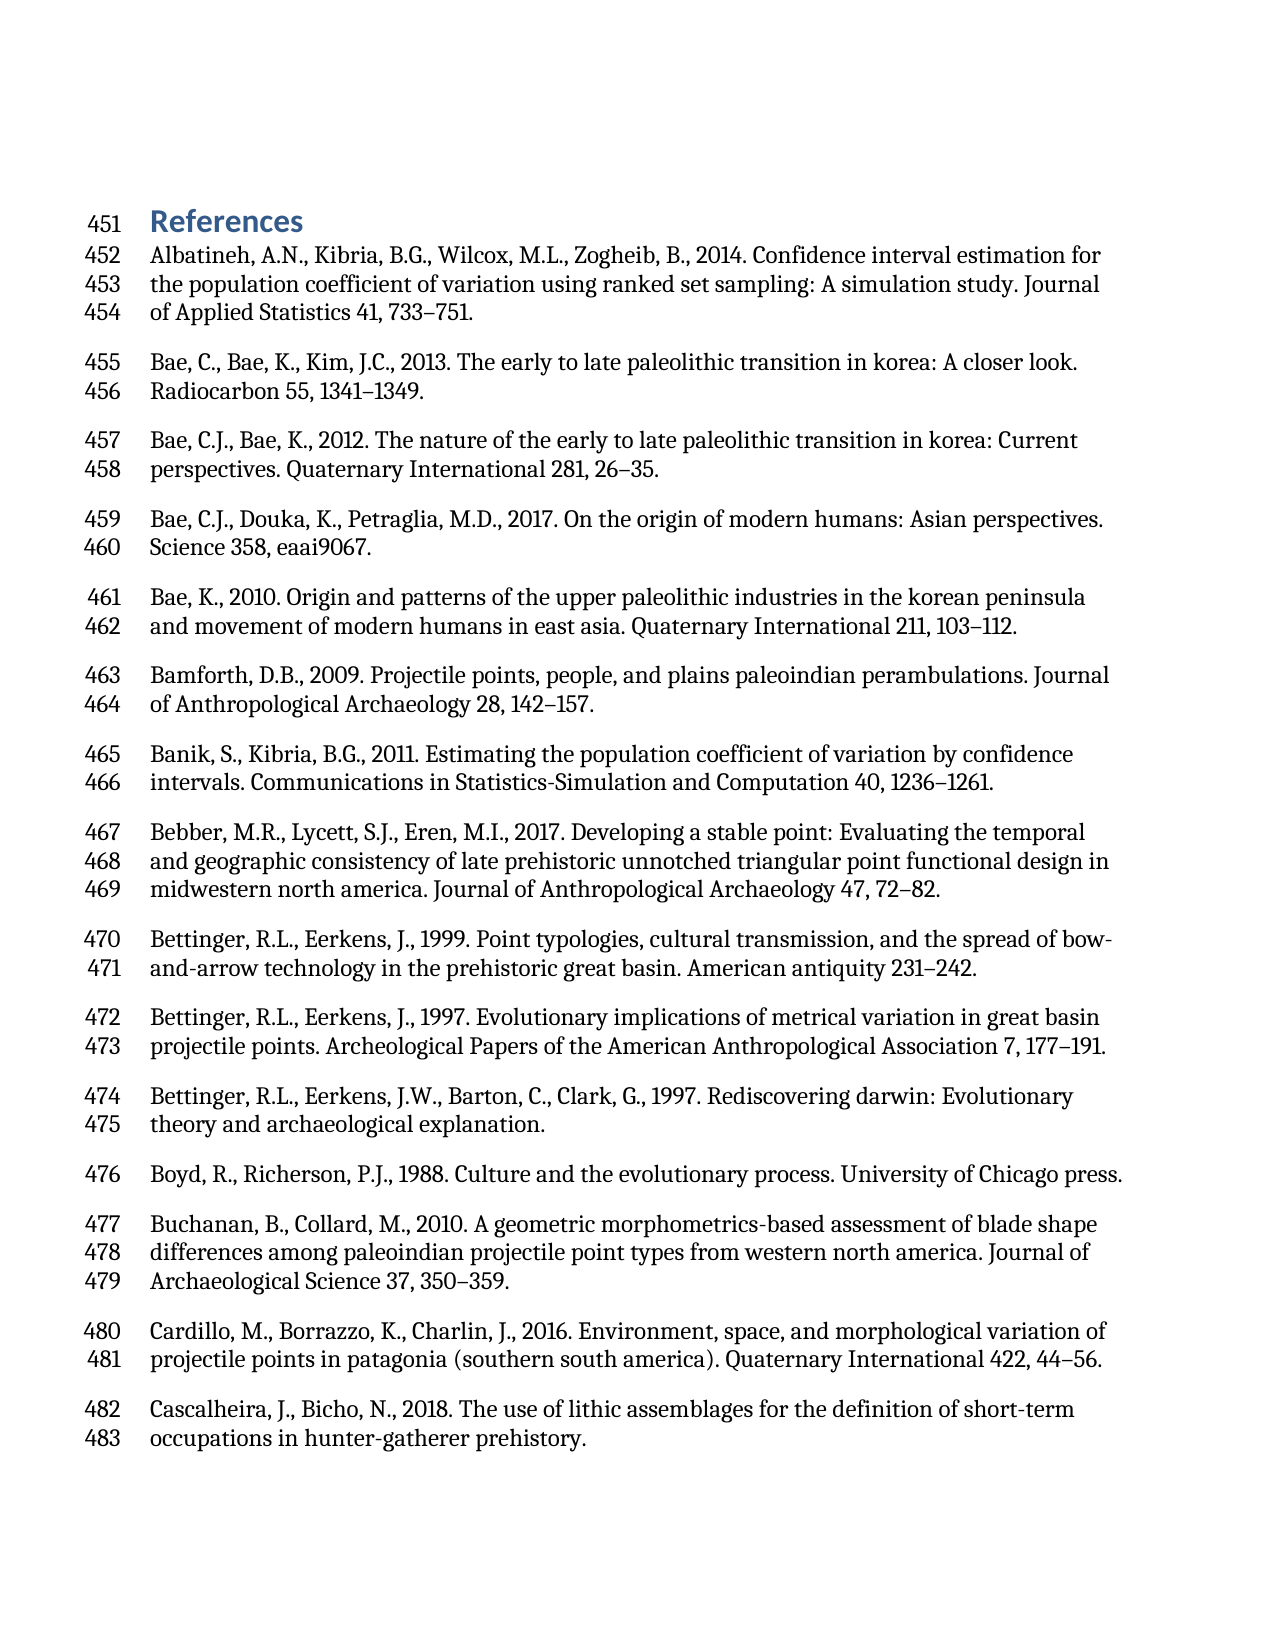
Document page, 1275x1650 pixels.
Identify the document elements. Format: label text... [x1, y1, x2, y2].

text Banik, S., Kibria, B.G., 2011. Estimating the population coefficient of variation by confidence intervals. Communications in Statistics-Simulation and Computation 40, 1236–1261. [150, 739, 1125, 797]
text Boyd, R., Richerson, P.J., 1988. Culture and the evolutionary process. University of Chicago press. [150, 1160, 1125, 1189]
text Bebber, M.R., Lycett, S.J., Eren, M.I., 2017. Developing a stable point: Evaluating the temporal and geographic consistency of late prehistoric unnotched triangular point functional design in midwestern north america. Journal of Anthropological Archaeology 47, 72–82. [150, 818, 1125, 904]
text Cardillo, M., Borrazzo, K., Charlin, J., 2016. Environment, space, and morphological variation of projectile points in patagonia (southern south america). Quaternary International 422, 44–56. [150, 1317, 1125, 1374]
text Bettinger, R.L., Eerkens, J.W., Barton, C., Clark, G., 1997. Rediscovering darwin: Evolutionary theory and archaeological explanation. [150, 1082, 1125, 1139]
subtitle References [150, 200, 1125, 241]
text Bae, C., Bae, K., Kim, J.C., 2013. The early to late paleolithic transition in korea: A closer look. Radiocarbon 55, 1341–1349. [150, 348, 1125, 405]
text Buchanan, B., Collard, M., 2010. A geometric morphometrics-based assessment of blade shape differences among paleoindian projectile point types from western north america. Journal of Archaeological Science 37, 350–359. [150, 1209, 1125, 1296]
text Albatineh, A.N., Kibria, B.G., Wilcox, M.L., Zogheib, B., 2014. Confidence interval estimation for the population coefficient of variation using ranked set sampling: A simulation study. Journal of Applied Statistics 41, 733–751. [150, 241, 1125, 327]
text Cascalheira, J., Bicho, N., 2018. The use of lithic assemblages for the definition of short-term occupations in hunter-gatherer prehistory. [150, 1395, 1125, 1452]
text Bae, K., 2010. Origin and patterns of the upper paleolithic industries in the korean peninsula and movement of modern humans in east asia. Quaternary International 211, 103–112. [150, 583, 1125, 640]
text Bae, C.J., Douka, K., Petraglia, M.D., 2017. On the origin of modern humans: Asian perspectives. Science 358, eaai9067. [150, 504, 1125, 562]
text Bae, C.J., Bae, K., 2012. The nature of the early to late paleolithic transition in korea: Current perspectives. Quaternary International 281, 26–35. [150, 426, 1125, 484]
text Bettinger, R.L., Eerkens, J., 1999. Point typologies, cultural transmission, and the spread of bow-and-arrow technology in the prehistoric great basin. American antiquity 231–242. [150, 925, 1125, 982]
text Bettinger, R.L., Eerkens, J., 1997. Evolutionary implications of metrical variation in great basin projectile points. Archeological Papers of the American Anthropological Association 7, 177–191. [150, 1003, 1125, 1061]
text Bamforth, D.B., 2009. Projectile points, people, and plains paleoindian perambulations. Journal of Anthropological Archaeology 28, 142–157. [150, 661, 1125, 719]
